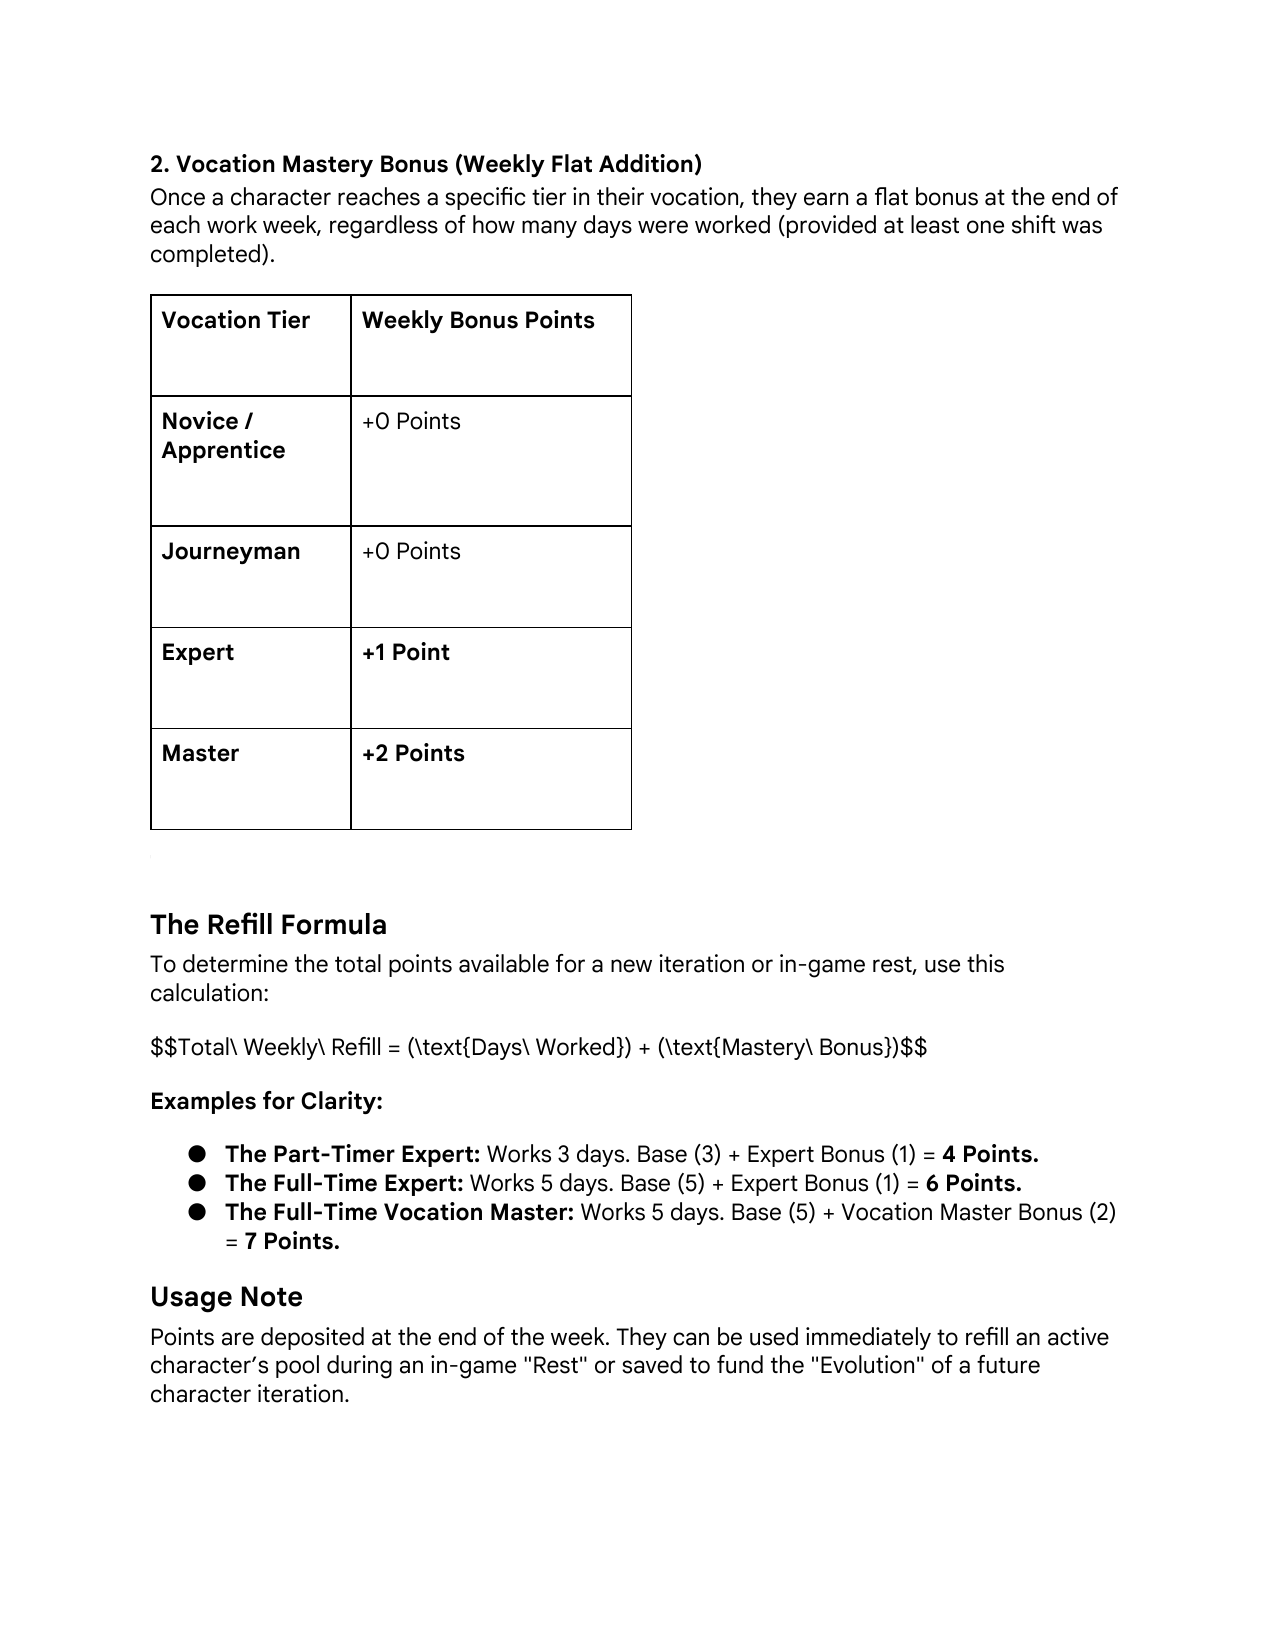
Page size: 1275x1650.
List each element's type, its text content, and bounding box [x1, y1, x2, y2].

table_cell Journeyman [152, 527, 350, 626]
table_header Weekly Bonus Points [352, 296, 631, 395]
table_cell +1 Point [352, 628, 631, 727]
list The Full-Time Expert: Works 5 days. Base (5) + Expert Bonus (1) = 6 Points. [187, 1169, 1125, 1198]
table_header Vocation Tier [152, 296, 350, 395]
subtitle Usage Note [150, 1281, 1125, 1315]
subtitle The Refill Formula [150, 908, 1125, 942]
text To determine the total points available for a new iteration or in-game rest, use this calculation: [150, 951, 1125, 1008]
table_cell +2 Points [352, 729, 631, 829]
text Examples for Clarity: [150, 1087, 1125, 1116]
table_cell Expert [152, 628, 350, 727]
table_cell +0 Points [352, 397, 631, 525]
text $$Total\ Weekly\ Refill = (\text{Days\ Worked}) + (\text{Mastery\ Bonus})$$ [150, 1033, 1125, 1062]
text Points are deposited at the end of the week. They can be used immediately to refill an active character’s pool during an in-game "Rest" or saved to fund the "Evolution" of a future character iteration. [150, 1323, 1125, 1409]
text Once a character reaches a specific tier in their vocation, they earn a flat bonus at the end of each work week, regardless of how many days were worked (provided at least one shift was completed). [150, 183, 1125, 269]
list The Full-Time Vocation Master: Works 5 days. Base (5) + Vocation Master Bonus (2) = 7 Points. [187, 1198, 1125, 1256]
table_cell Novice / Apprentice [152, 397, 350, 525]
table_cell +0 Points [352, 527, 631, 626]
list The Part-Timer Expert: Works 3 days. Base (3) + Expert Bonus (1) = 4 Points. [187, 1141, 1125, 1169]
table_cell Master [152, 729, 350, 829]
subtitle 2. Vocation Mastery Bonus (Weekly Flat Addition) [150, 150, 1125, 179]
